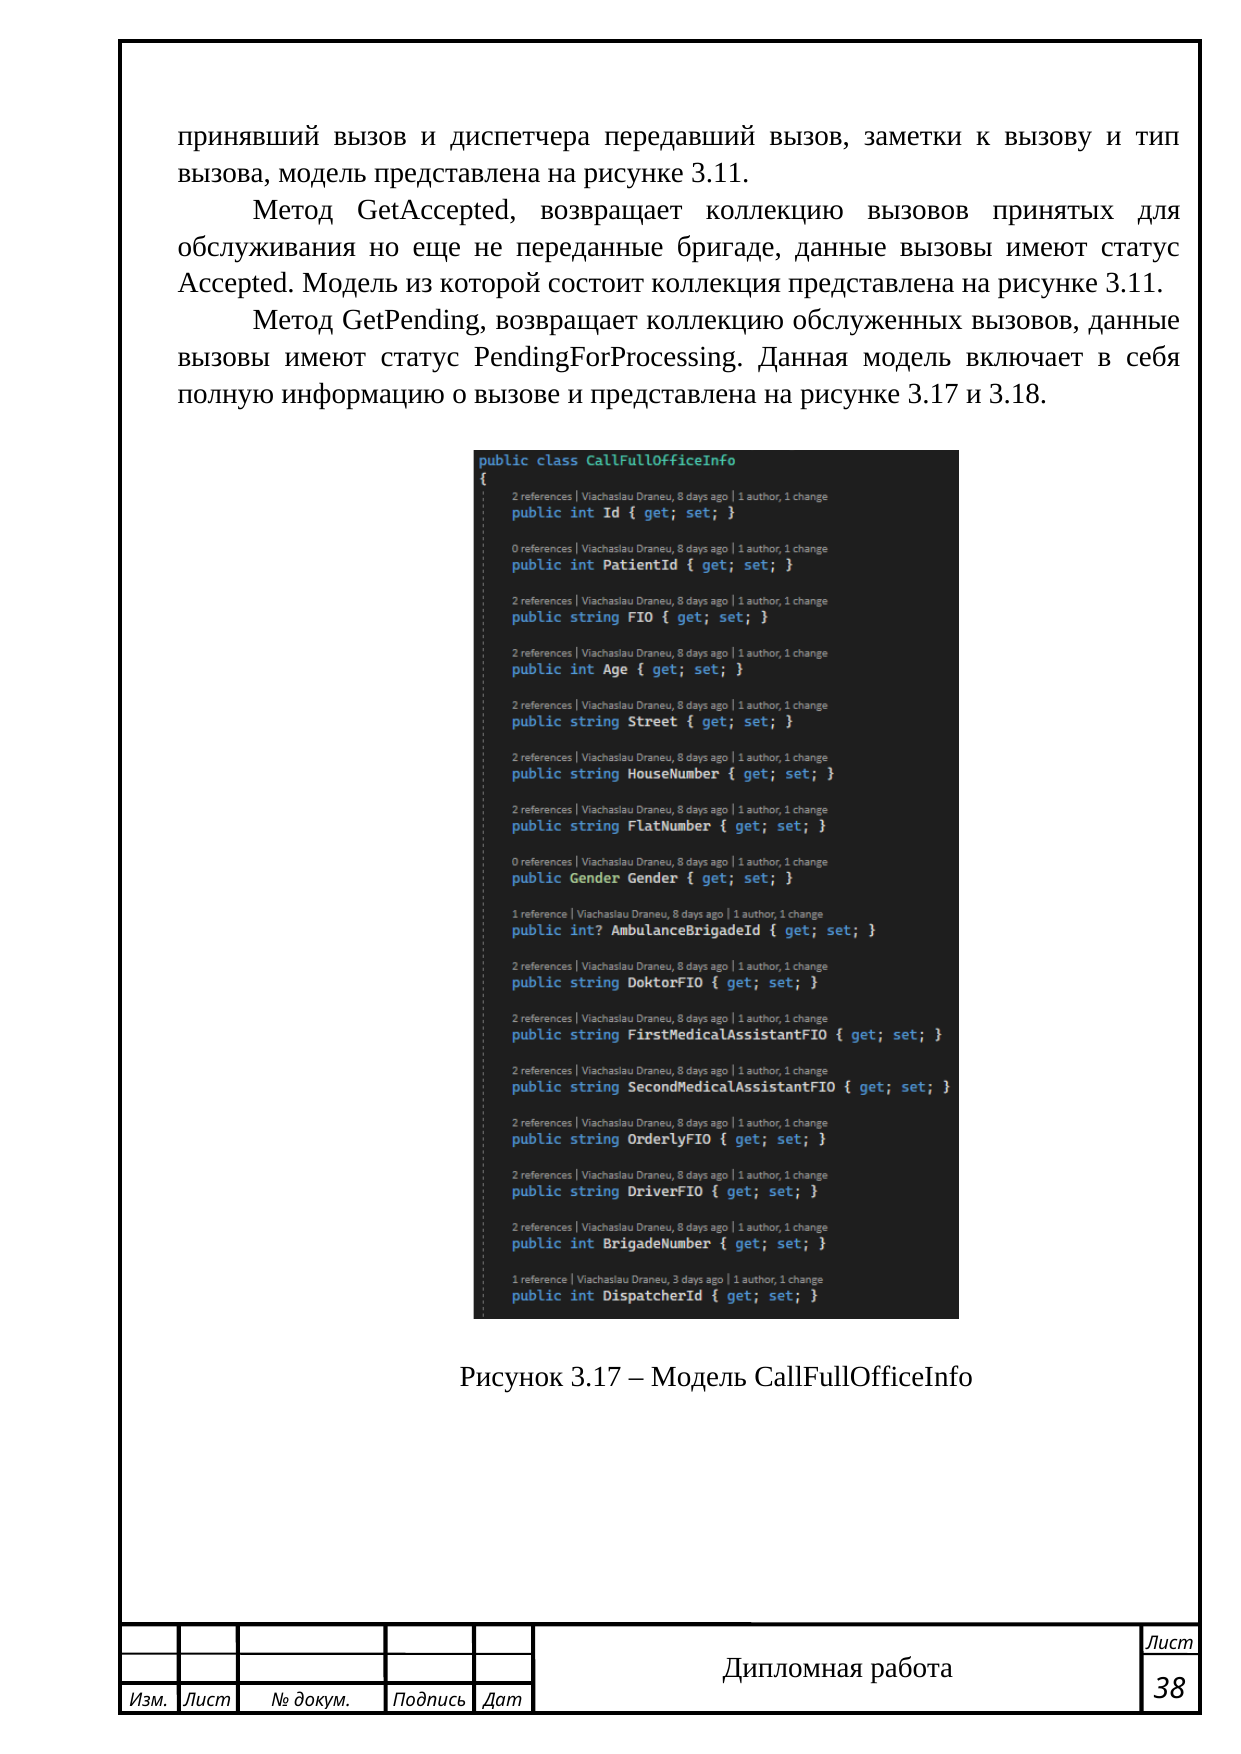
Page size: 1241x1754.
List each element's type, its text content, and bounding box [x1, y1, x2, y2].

text Метод GetPending, возвращает коллекцию обслуженных вызовов, данные вызовы имеют статус PendingForProcessing. Данная модель включает в себя полную информацию о вызове и представлена на рисунке 3.17 и 3.18. [177, 302, 1181, 410]
text Рисунок 3.17 – Модель CallFullOfficeInfo [177, 1359, 1181, 1392]
picture [473, 450, 959, 1319]
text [177, 118, 1181, 188]
text Метод GetAccepted, возвращает коллекцию вызовов принятых для обслуживания но еще не переданные бригаде, данные вызовы имеют статус Accepted. Модель из которой состоит коллекция представлена на рисунке 3.11. [177, 192, 1181, 299]
